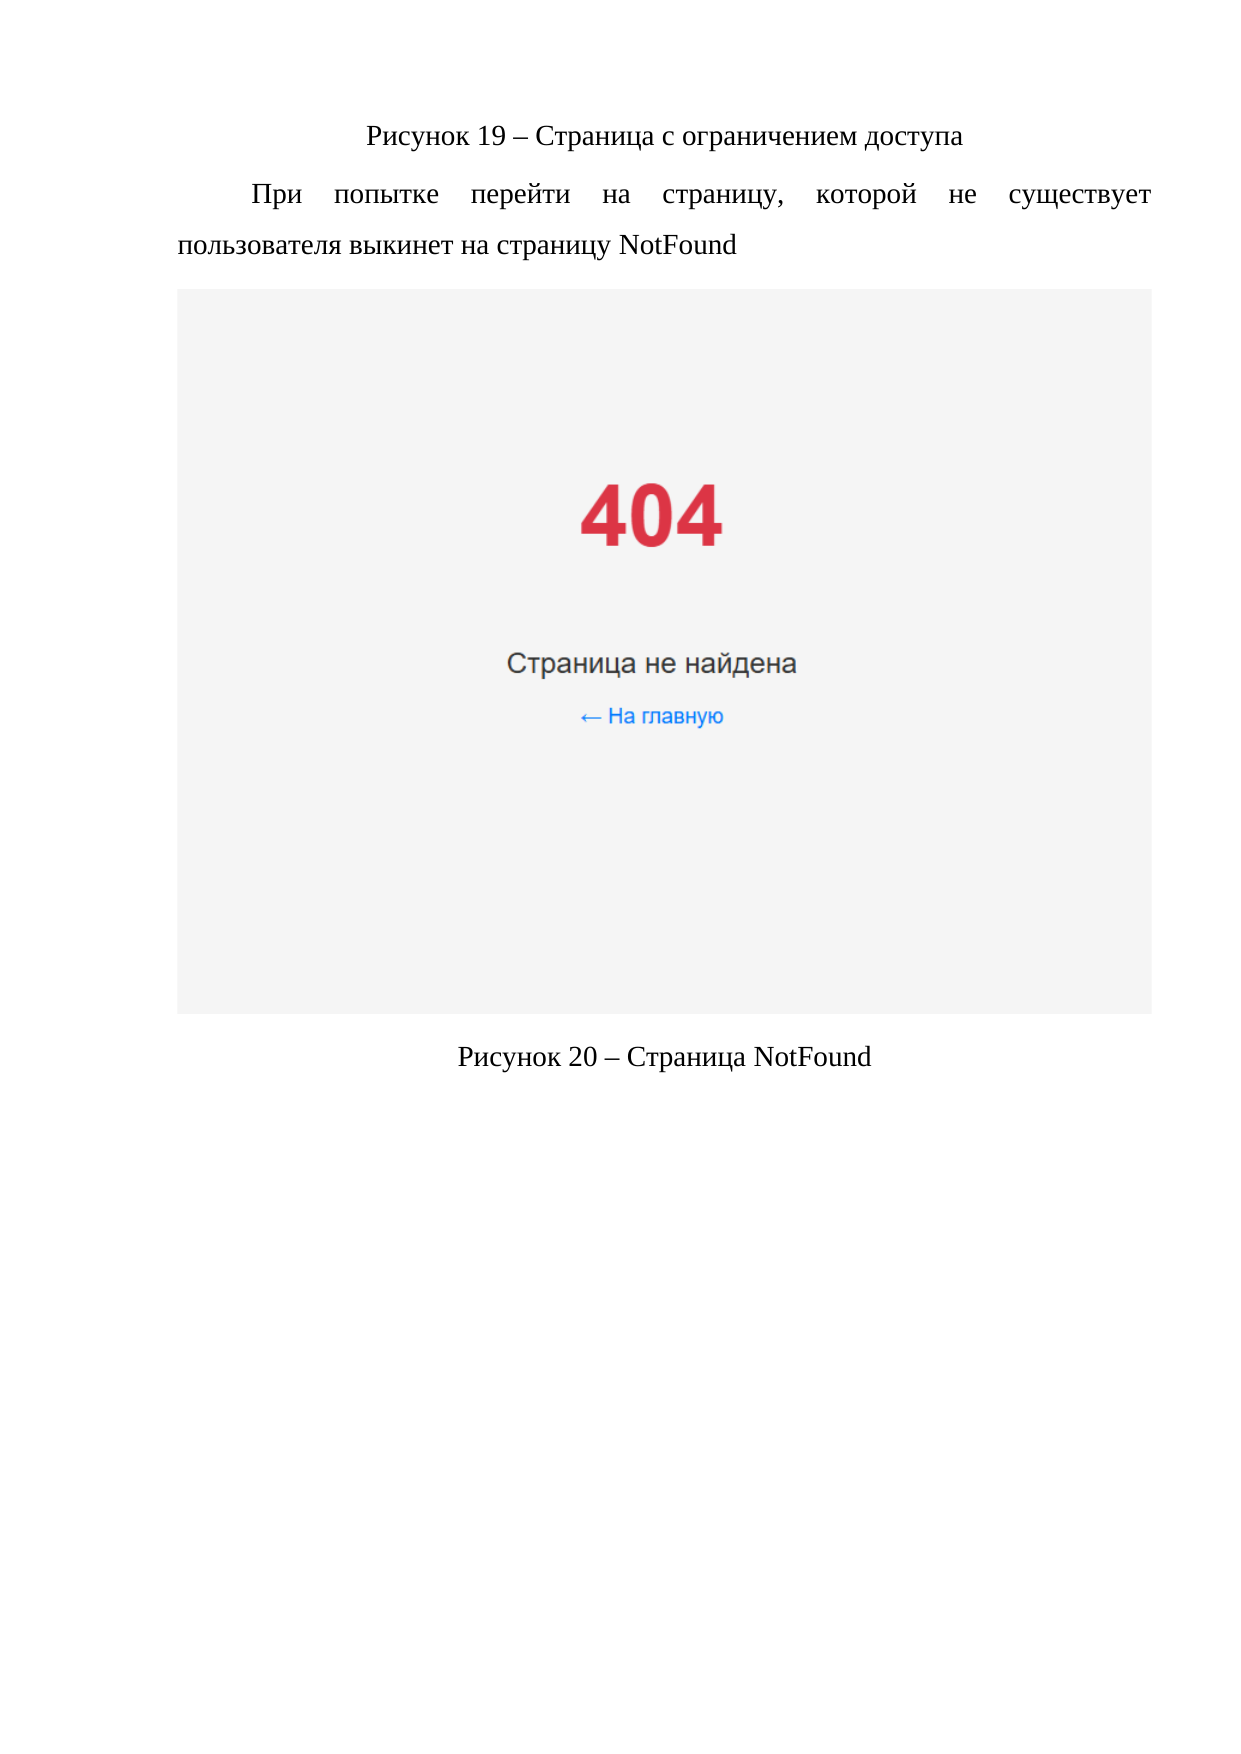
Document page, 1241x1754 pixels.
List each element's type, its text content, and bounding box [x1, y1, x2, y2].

picture [177, 289, 1152, 1014]
text При попытке перейти на страницу, которой не существует пользователя выкинет на страницу NotFound [177, 177, 1152, 261]
text Рисунок 19 – Страница с ограничением доступа [177, 118, 1152, 152]
text Рисунок 20 – Страница NotFound [177, 1039, 1152, 1072]
